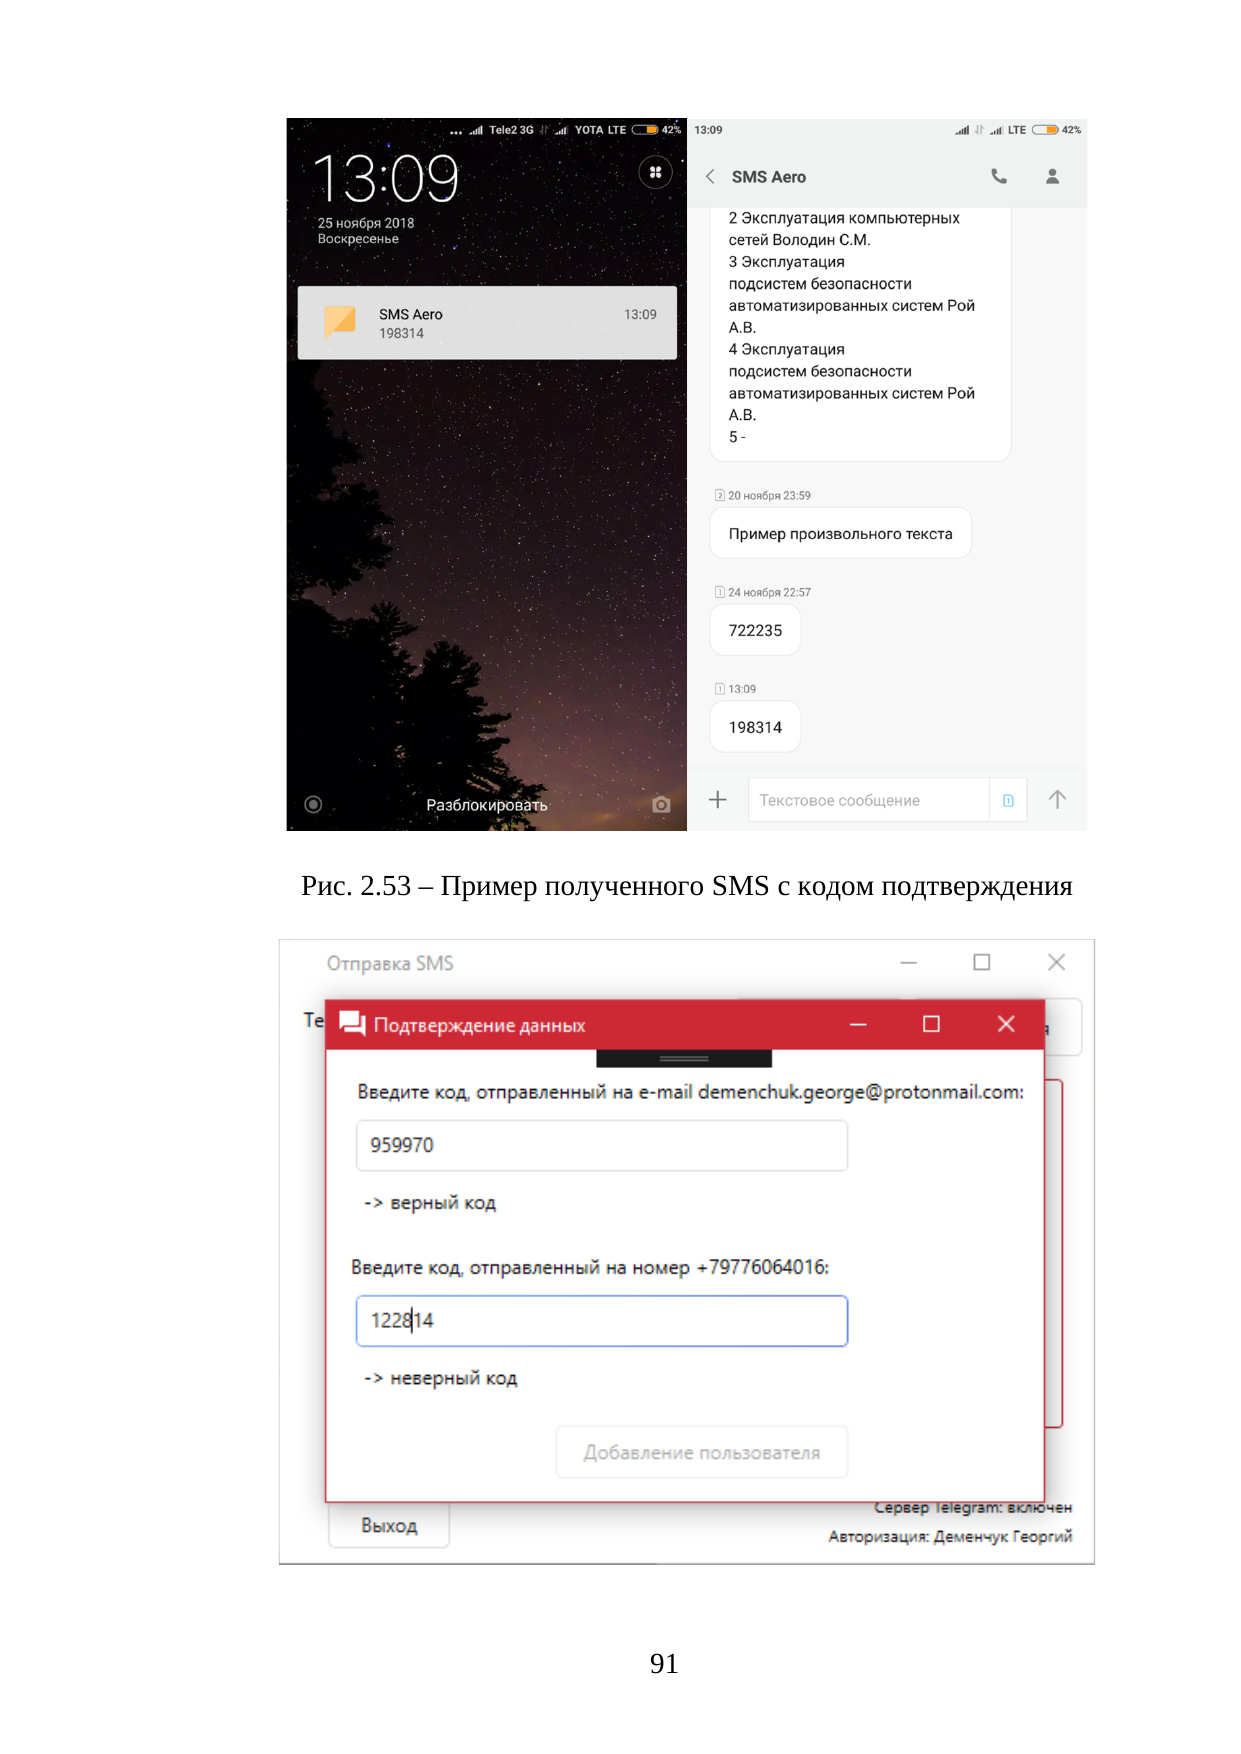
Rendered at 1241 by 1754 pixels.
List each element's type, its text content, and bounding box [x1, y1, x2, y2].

picture [286, 118, 1088, 831]
text Рис. 2.53 – Пример полученного SMS с кодом подтверждения [222, 868, 1152, 901]
picture [278, 939, 1096, 1565]
